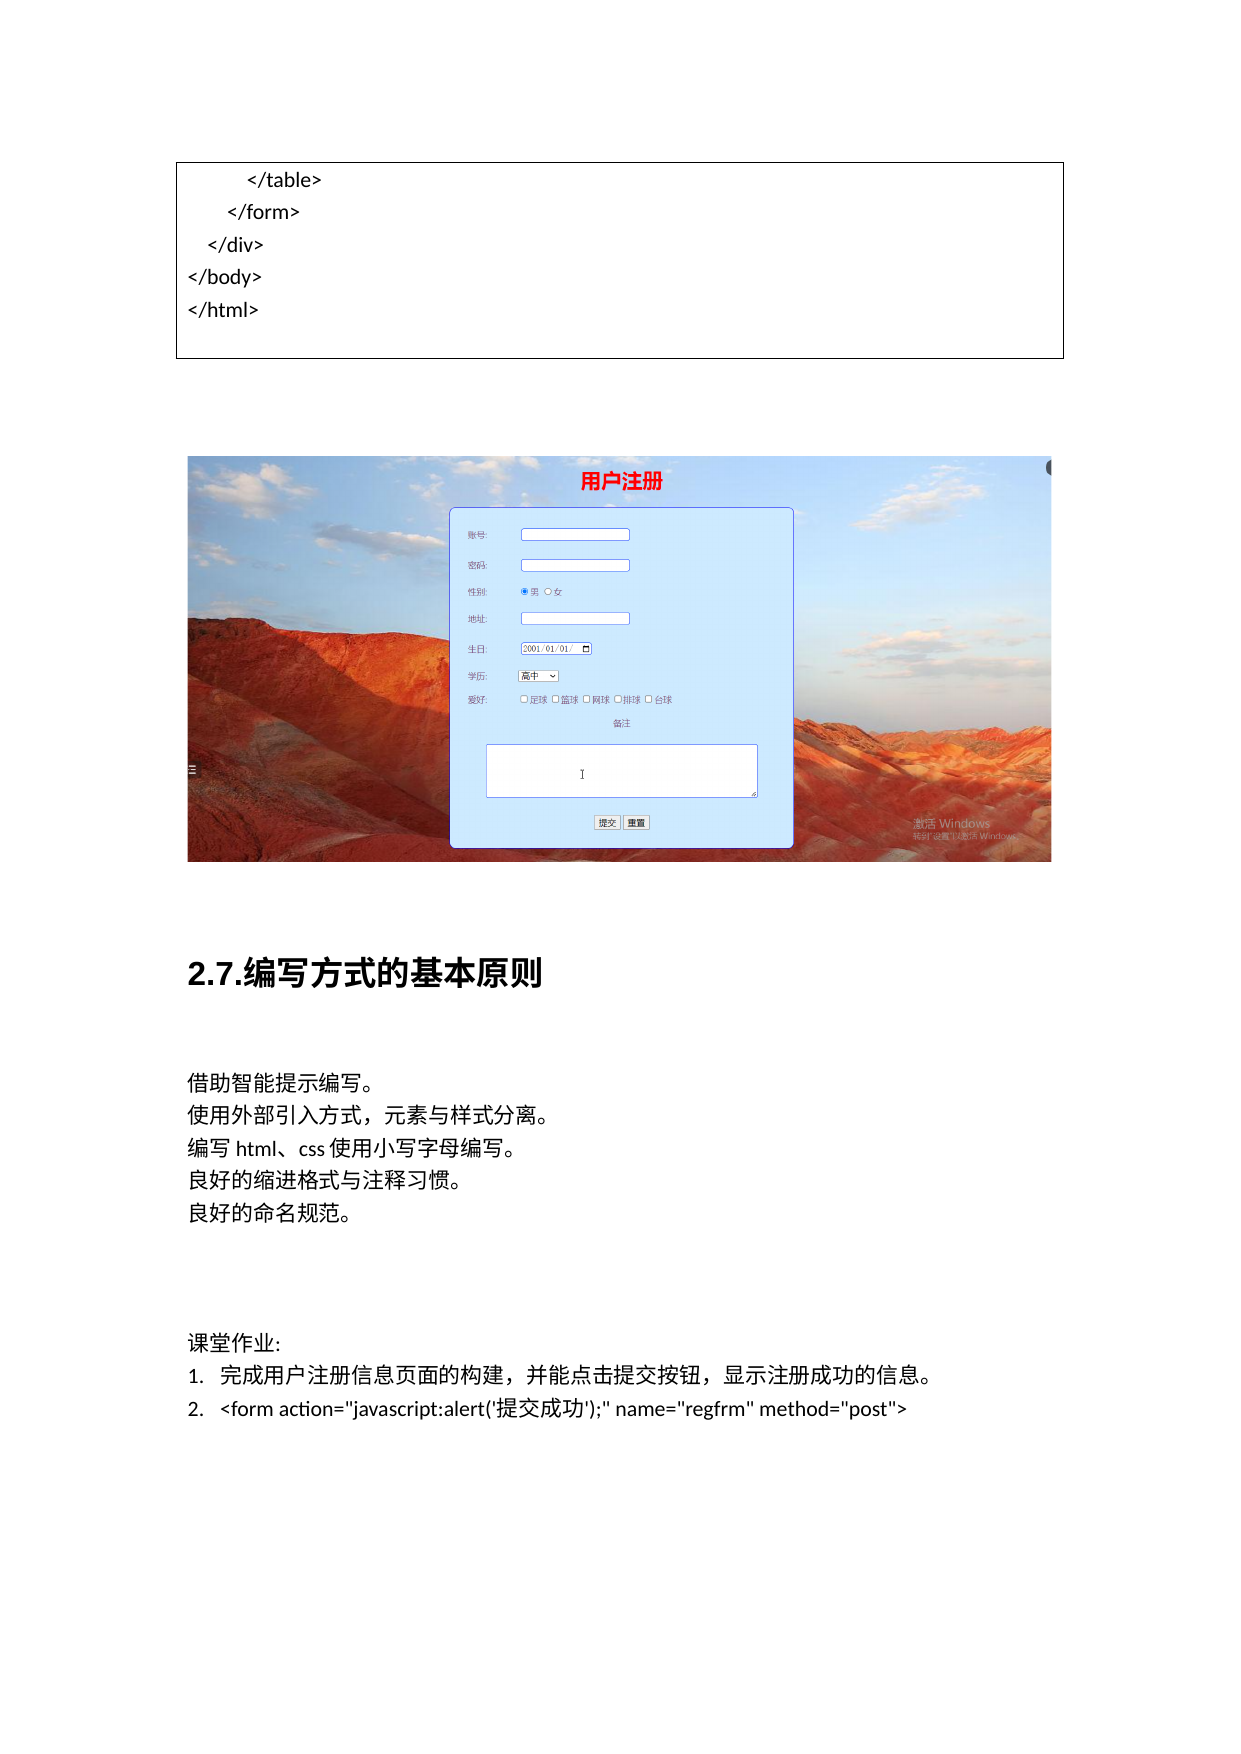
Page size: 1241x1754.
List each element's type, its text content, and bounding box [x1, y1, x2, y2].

text 良好的缩进格式与注释习惯。 [187, 1163, 1053, 1195]
text 借助智能提示编写。 [187, 1065, 1053, 1098]
text 使用外部引入方式，元素与样式分离。 [187, 1098, 1053, 1130]
text 编写html、css使用小写字母编写。 [187, 1130, 1053, 1163]
text 良好的命名规范。 [187, 1195, 1053, 1228]
list 完成用户注册信息页面的构建，并能点击提交按钮，显示注册成功的信息。 [187, 1358, 1053, 1390]
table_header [177, 163, 1063, 358]
text 课堂作业: [187, 1325, 1053, 1358]
list <form action="javascript:alert('提交成功');" name="regfrm" method="post"> [187, 1390, 1053, 1423]
picture [187, 456, 1052, 862]
subtitle 2.7.编写方式的基本原则 [187, 939, 1053, 1004]
